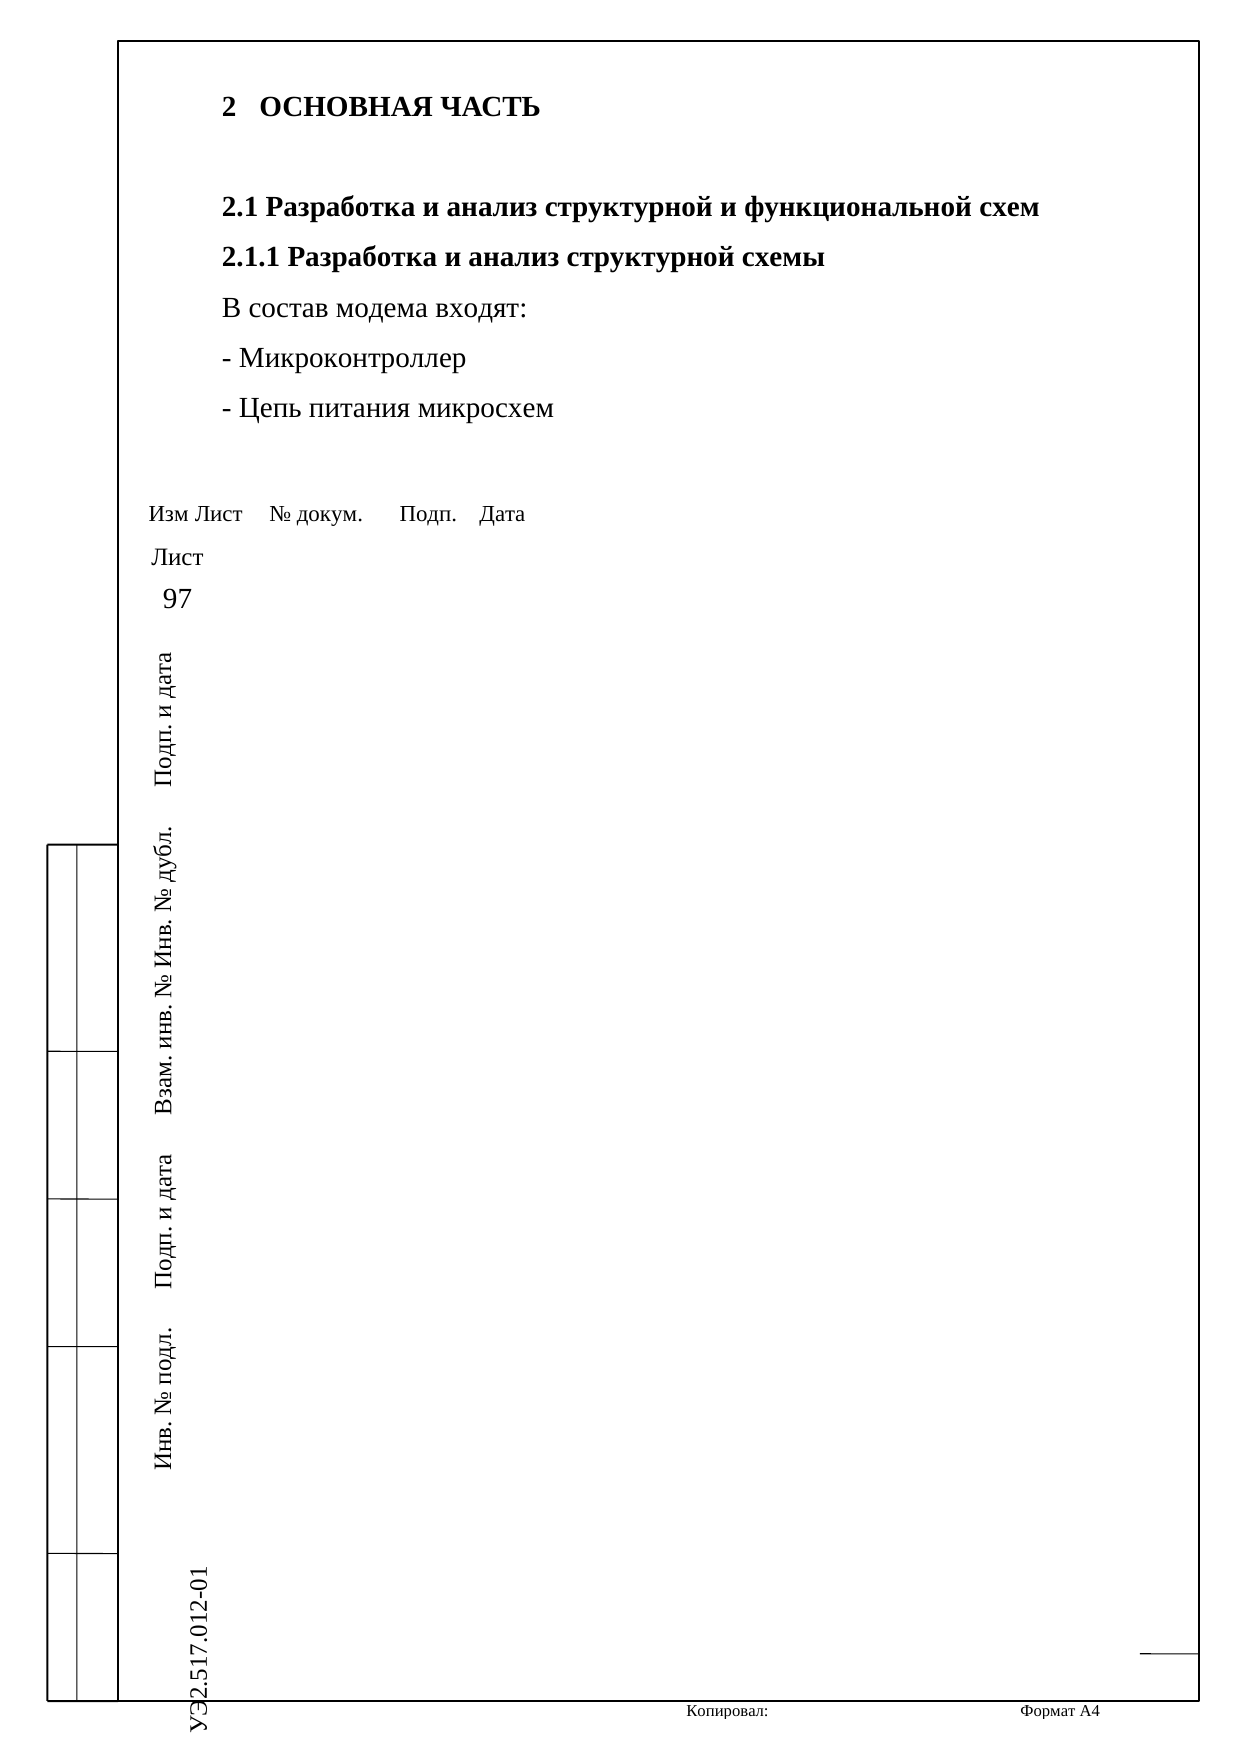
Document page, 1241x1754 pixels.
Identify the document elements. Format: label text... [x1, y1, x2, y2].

subtitle 2.1.1 Разработка и анализ структурной схемы [222, 239, 1181, 273]
text - Цепь питания микросхем [148, 391, 1181, 424]
subtitle Основная часть [222, 89, 1181, 122]
text В состав модема входят: [148, 290, 1181, 323]
subtitle 2.1 Разработка и анализ структурной и функциональной схем [222, 189, 1181, 223]
text - Микроконтроллер [148, 340, 1181, 374]
